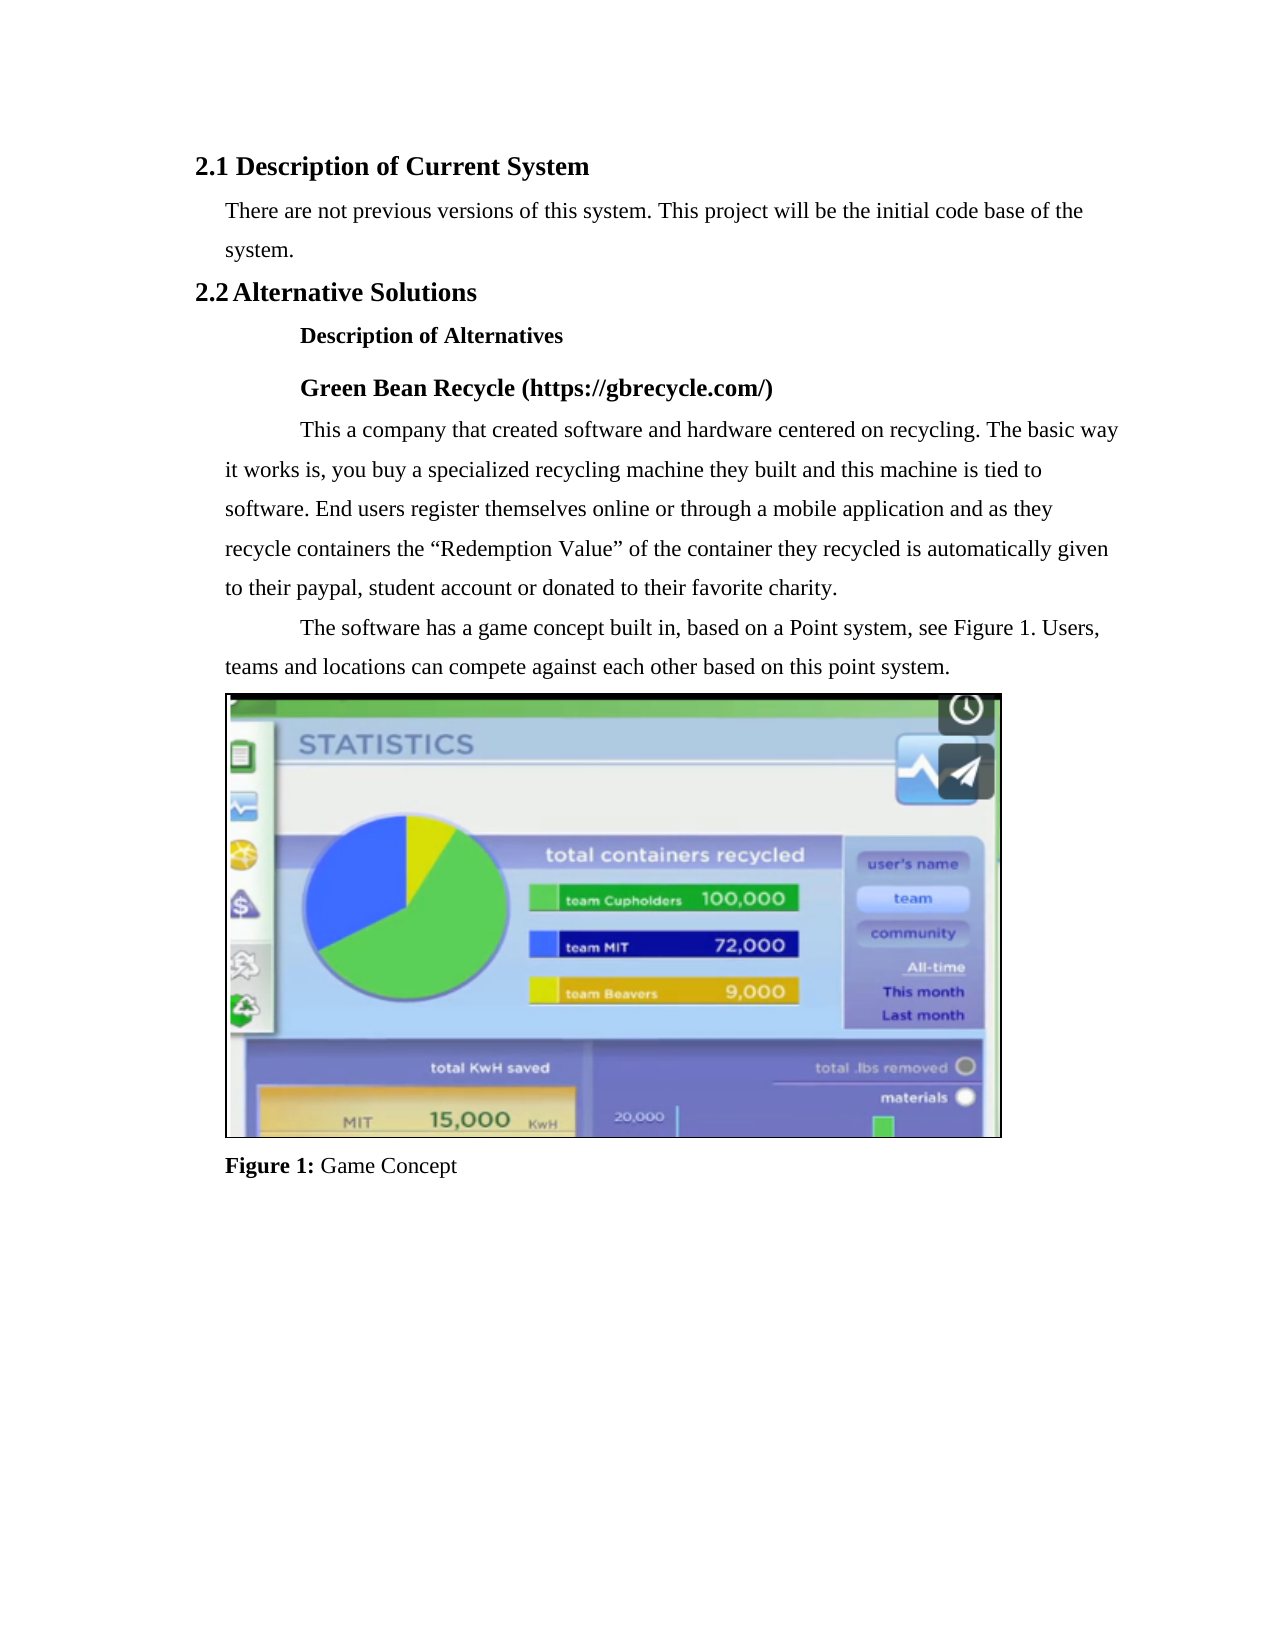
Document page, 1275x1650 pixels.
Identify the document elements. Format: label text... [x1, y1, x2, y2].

text This a company that created software and hardware centered on recycling. The basic way it works is, you buy a specialized recycling machine they built and this machine is tied to software. End users register themselves online or through a mobile application and as they recycle containers the “Redemption Value” of the container they recycled is automatically given to their paypal, student account or donated to their favorite charity. [225, 416, 1125, 601]
subtitle Green Bean Recycle (https://gbrecycle.com/) [253, 373, 1125, 402]
text Figure 1: Game Concept [225, 1152, 1125, 1178]
text Description of Alternatives [150, 322, 1125, 349]
picture [227, 695, 1000, 1137]
subtitle Alternative Solutions [195, 276, 1125, 307]
text There are not previous versions of this system. This project will be the initial code base of the system. [225, 197, 1125, 262]
subtitle 2.1 Description of Current System [195, 150, 1125, 181]
text The software has a game concept built in, based on a Point system, see Figure 1. Users, teams and locations can compete against each other based on this point system. [225, 614, 1125, 680]
